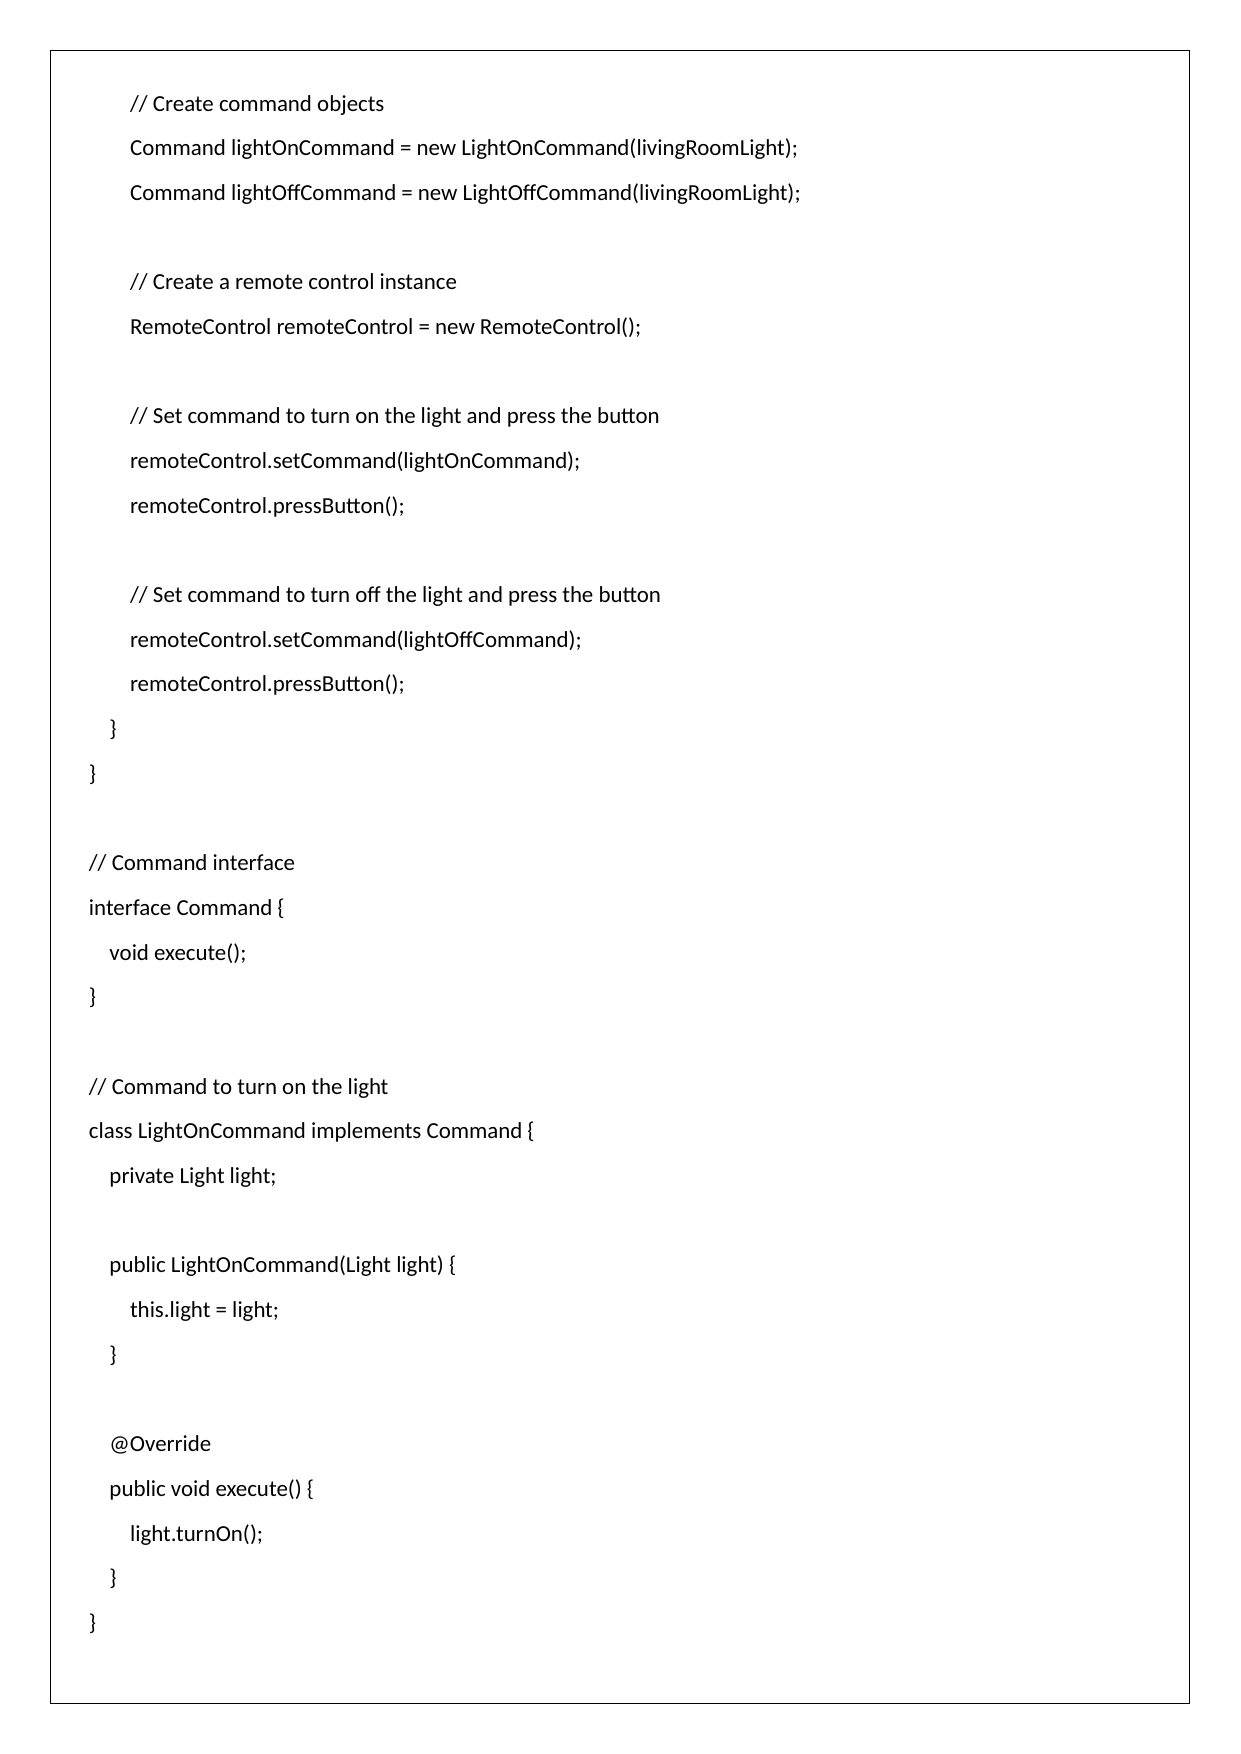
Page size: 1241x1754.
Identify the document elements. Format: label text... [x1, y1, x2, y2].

text remoteControl.pressButton(); [89, 491, 1152, 519]
text remoteControl.pressButton(); [89, 669, 1152, 698]
text // Command interface [89, 848, 1152, 876]
text remoteControl.setCommand(lightOffCommand); [89, 625, 1152, 653]
text } [89, 1608, 1152, 1636]
text } [89, 714, 1152, 742]
text this.light = light; [89, 1295, 1152, 1323]
text } [89, 1563, 1152, 1591]
text Command lightOnCommand = new LightOnCommand(livingRoomLight); [89, 133, 1152, 161]
text RemoteControl remoteControl = new RemoteControl(); [89, 312, 1152, 340]
text } [89, 982, 1152, 1010]
text // Set command to turn off the light and press the button [89, 580, 1152, 608]
text private Light light; [89, 1161, 1152, 1189]
text // Command to turn on the light [89, 1072, 1152, 1100]
text class LightOnCommand implements Command { [89, 1116, 1152, 1144]
text // Create command objects [89, 89, 1152, 117]
text // Create a remote control instance [89, 267, 1152, 295]
text void execute(); [89, 938, 1152, 966]
text } [89, 759, 1152, 787]
text public void execute() { [89, 1474, 1152, 1502]
text // Set command to turn on the light and press the button [89, 401, 1152, 429]
text } [89, 1340, 1152, 1368]
text @Override [89, 1429, 1152, 1457]
text interface Command { [89, 893, 1152, 921]
text light.turnOn(); [89, 1519, 1152, 1547]
text remoteControl.setCommand(lightOnCommand); [89, 446, 1152, 474]
text public LightOnCommand(Light light) { [89, 1251, 1152, 1278]
text Command lightOffCommand = new LightOffCommand(livingRoomLight); [89, 178, 1152, 206]
